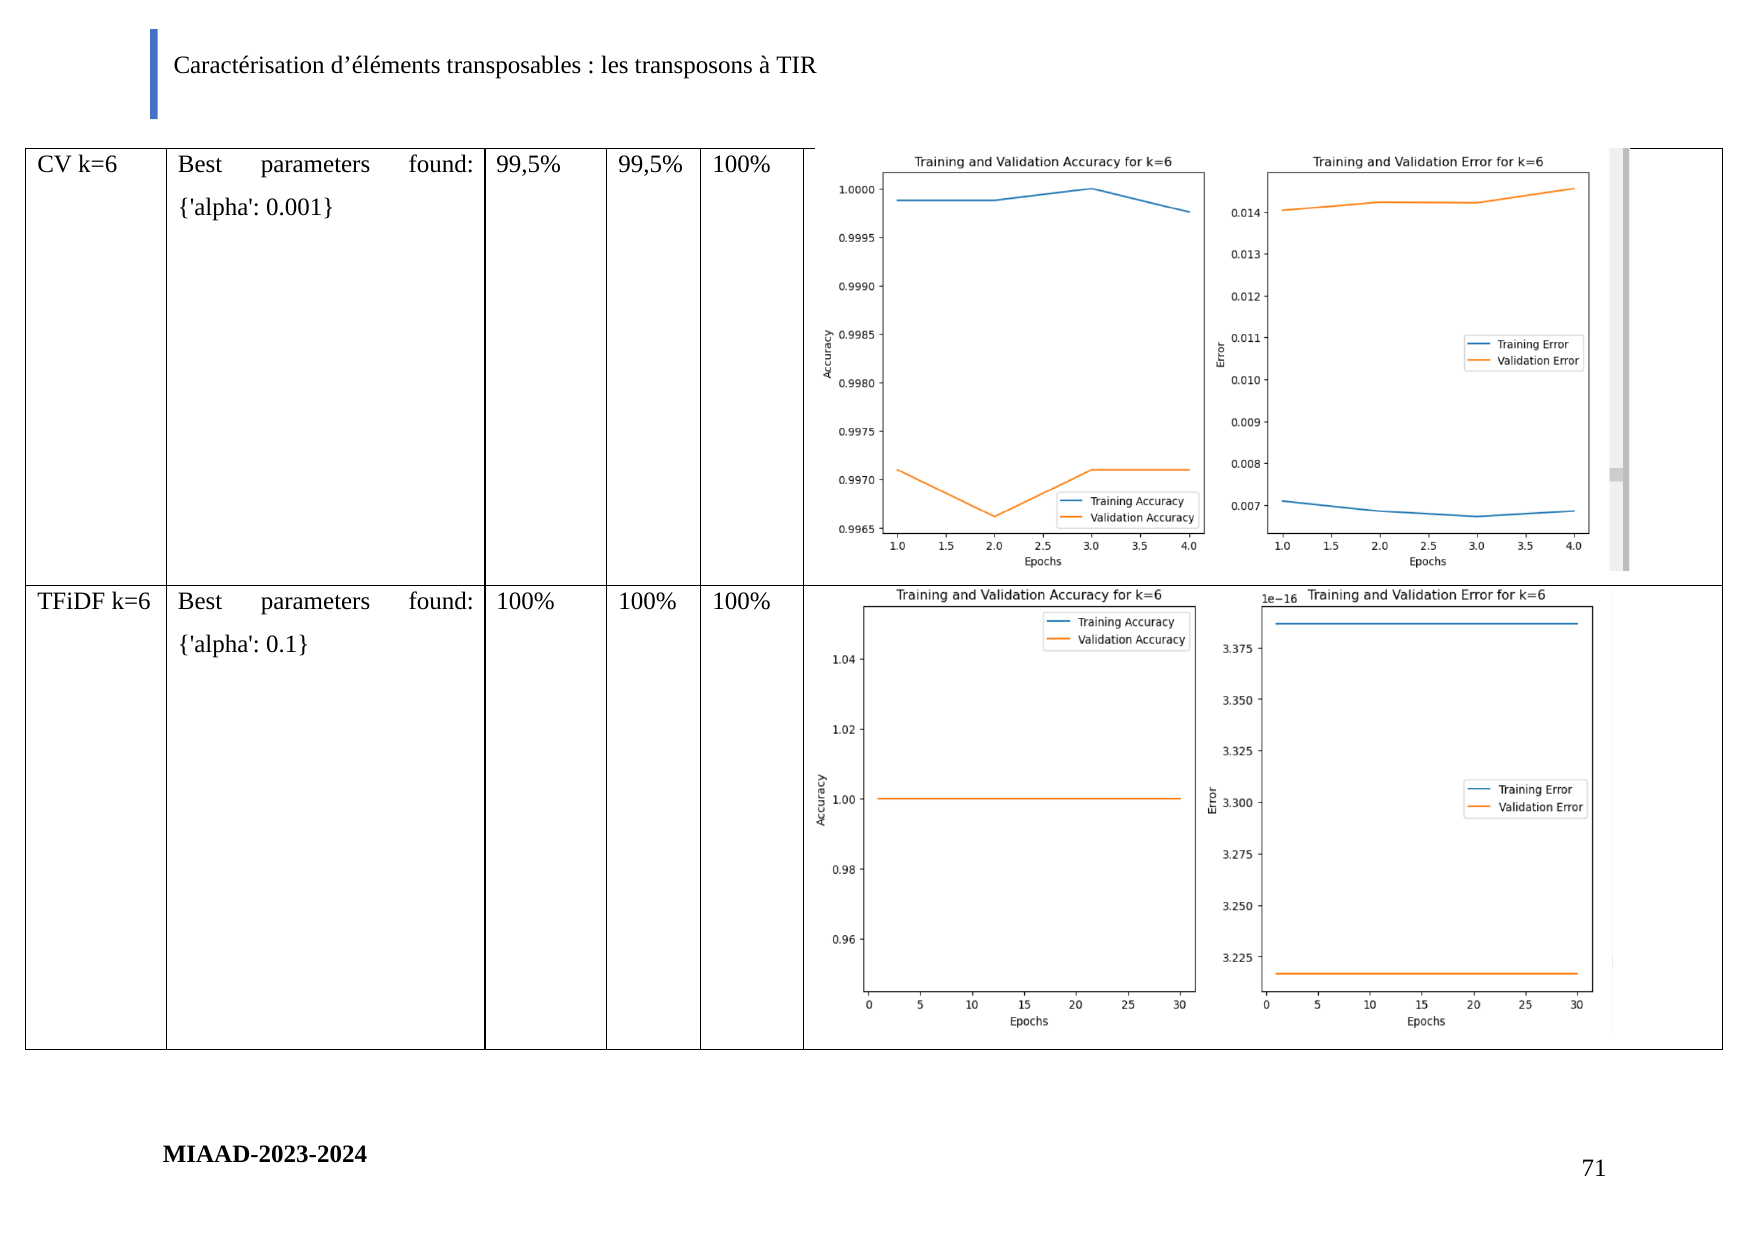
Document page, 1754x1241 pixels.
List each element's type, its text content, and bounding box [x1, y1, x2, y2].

table_cell 99,5% [607, 149, 700, 585]
picture [815, 586, 1613, 1035]
table_cell 99,5% [486, 149, 606, 585]
table_cell Best parameters found: {'alpha': 0.1} [167, 586, 484, 1049]
table_cell [804, 586, 1722, 1049]
table_cell 100% [701, 586, 803, 1049]
table_cell 100% [486, 586, 606, 1049]
table_cell 100% [701, 149, 803, 585]
table_cell 100% [607, 586, 700, 1049]
table_cell TFiDF k=6 [26, 586, 166, 1049]
table_cell [804, 149, 1722, 585]
table_cell CV k=6 [26, 149, 166, 585]
table_cell Best parameters found: {'alpha': 0.001} [167, 149, 484, 585]
picture [815, 148, 1631, 571]
